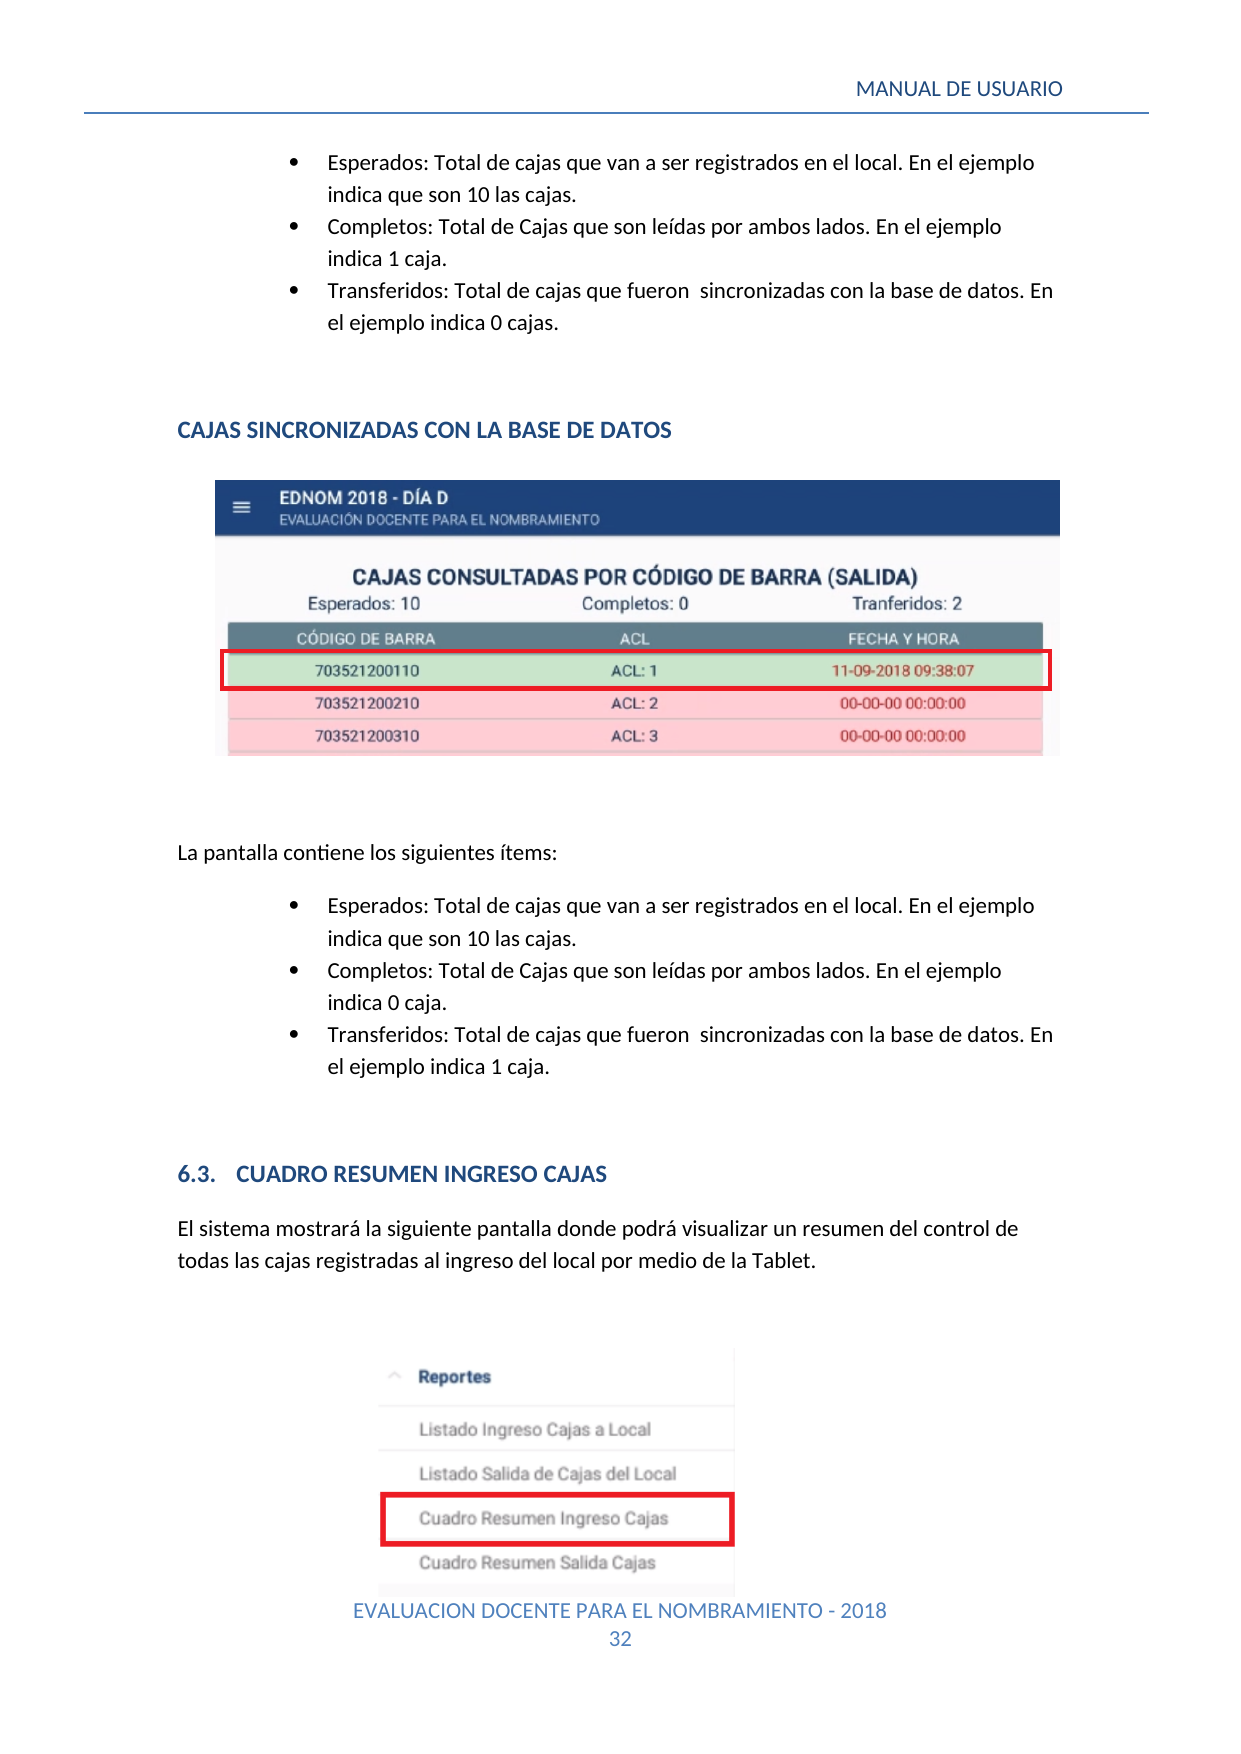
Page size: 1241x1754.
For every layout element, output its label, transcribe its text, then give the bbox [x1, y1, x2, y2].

text El sistema mostrará la siguiente pantalla donde podrá visualizar un resumen del control de todas las cajas registradas al ingreso del local por medio de la Tablet. [177, 1214, 1063, 1274]
list Transferidos: Total de cajas que fueron sincronizadas con la base de datos. En el ejemplo indica 1 caja. [290, 1020, 1063, 1081]
picture [215, 480, 1060, 756]
text CAJAS SINCRONIZADAS CON LA BASE DE DATOS [177, 414, 1063, 445]
list Completos: Total de Cajas que son leídas por ambos lados. En el ejemplo indica 0 caja. [290, 956, 1063, 1016]
picture [378, 1348, 736, 1597]
text La pantalla contiene los siguientes ítems: [177, 838, 1063, 867]
list Completos: Total de Cajas que son leídas por ambos lados. En el ejemplo indica 1 caja. [290, 212, 1063, 272]
list Transferidos: Total de cajas que fueron sincronizadas con la base de datos. En el ejemplo indica 0 cajas. [290, 276, 1063, 337]
list Esperados: Total de cajas que van a ser registrados en el local. En el ejemplo indica que son 10 las cajas. [290, 892, 1063, 952]
list Esperados: Total de cajas que van a ser registrados en el local. En el ejemplo indica que son 10 las cajas. [290, 148, 1063, 208]
list CUADRO RESUMEN INGRESO CAJAS [177, 1158, 1063, 1189]
